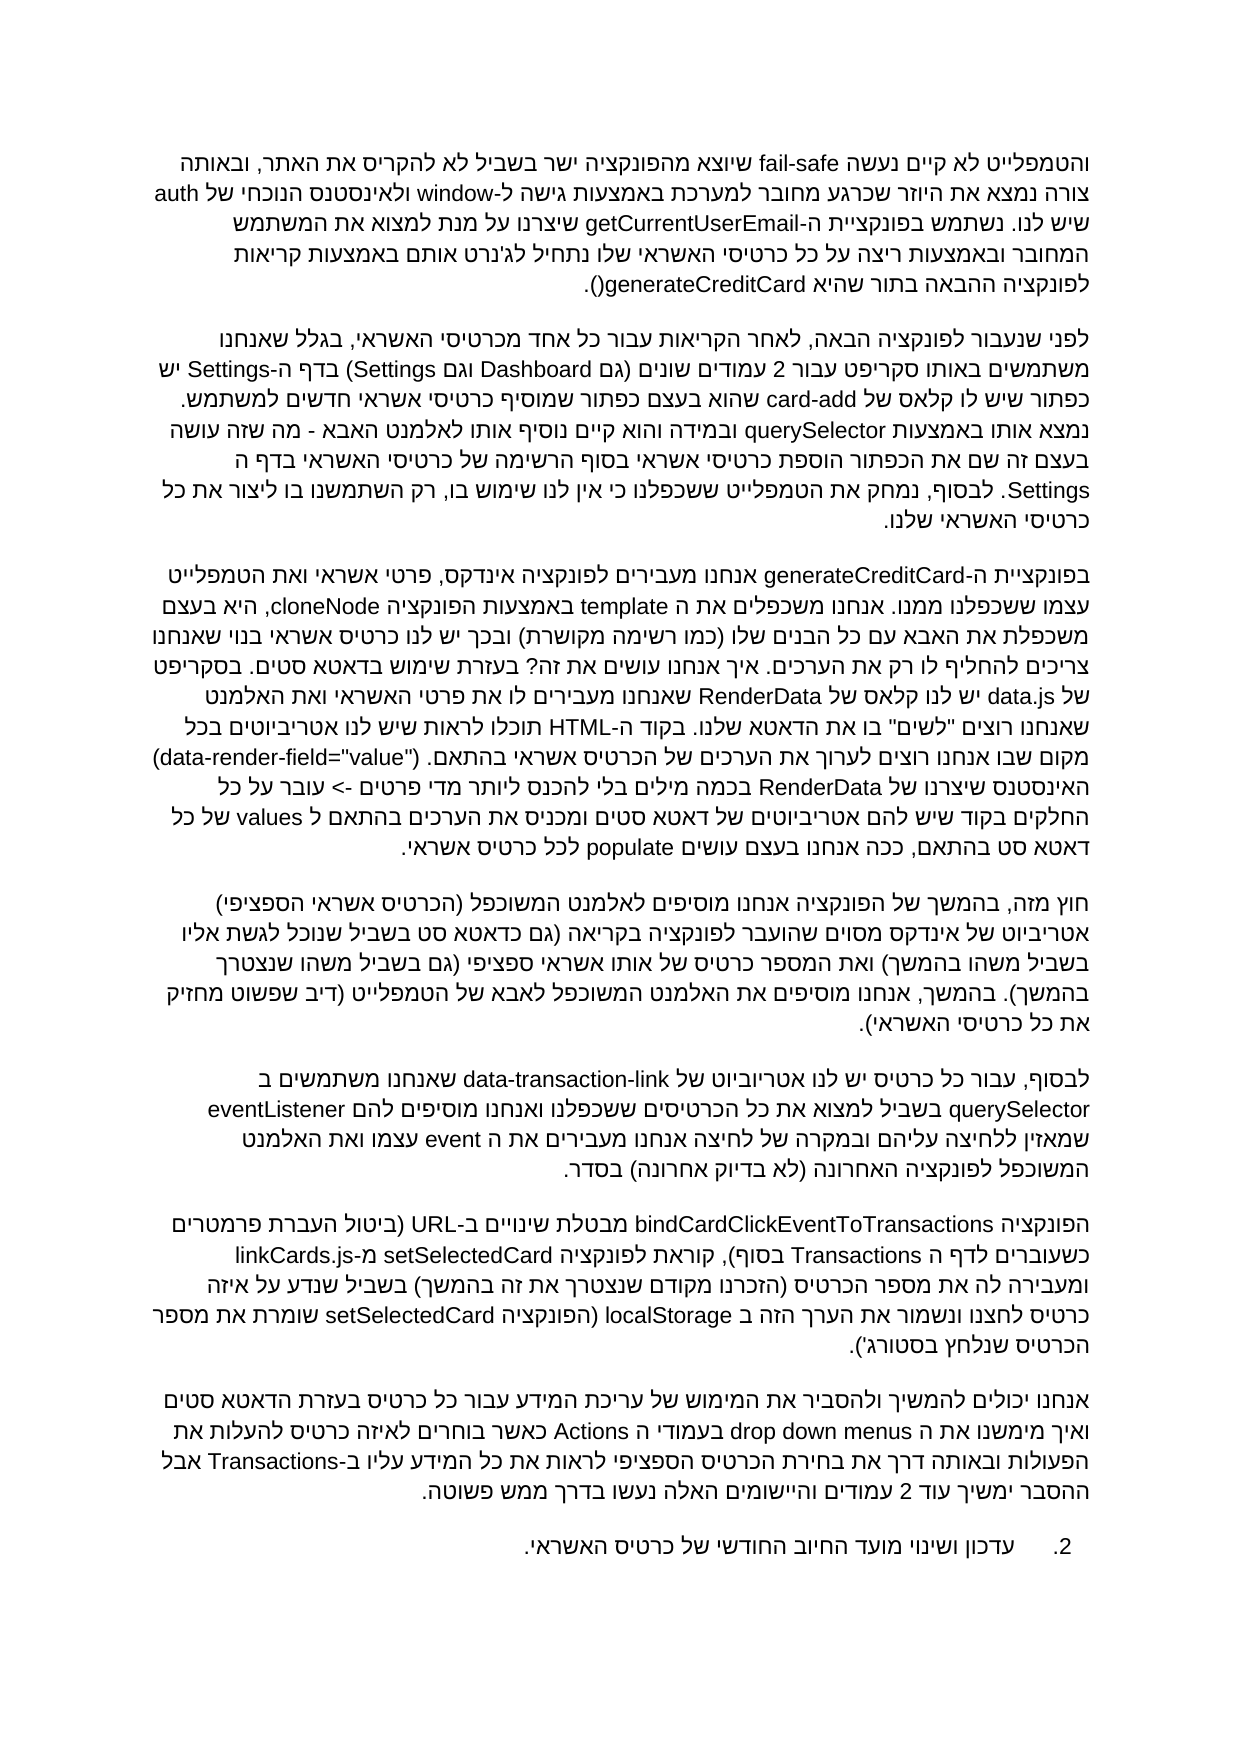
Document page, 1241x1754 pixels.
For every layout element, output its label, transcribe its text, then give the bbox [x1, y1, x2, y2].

list עדכון ושינוי מועד החיוב החודשי של כרטיס האשראי. [150, 1533, 1053, 1560]
text אנחנו יכולים להמשיך ולהסביר את המימוש של עריכת המידע עבור כל כרטיס בעזרת הדאטא סטים ואיך מימשנו את ה drop down menus בעמודי ה Actions כאשר בוחרים לאיזה כרטיס להעלות את הפעולות ובאותה דרך את בחירת הכרטיס הספציפי לראות את כל המידע עליו ב-Transactions אבל ההסבר ימשיך עוד 2 עמודים והיישומים האלה נעשו בדרך ממש פשוטה. [150, 1387, 1090, 1504]
text הפונקציה bindCardClickEventToTransactions מבטלת שינויים ב-URL (ביטול העברת פרמטרים כשעוברים לדף ה Transactions בסוף), קוראת לפונקציה setSelectedCard מ-linkCards.js ומעבירה לה את מספר הכרטיס (הזכרנו מקודם שנצטרך את זה בהמשך) בשביל שנדע על איזה כרטיס לחצנו ונשמור את הערך הזה ב localStorage (הפונקציה setSelectedCard שומרת את מספר הכרטיס שנלחץ בסטורג'). [150, 1211, 1090, 1359]
text לפני שנעבור לפונקציה הבאה, לאחר הקריאות עבור כל אחד מכרטיסי האשראי, בגלל שאנחנו משתמשים באותו סקריפט עבור 2 עמודים שונים (גם Dashboard וגם Settings) בדף ה-Settings יש כפתור שיש לו קלאס של card-add שהוא בעצם כפתור שמוסיף כרטיסי אשראי חדשים למשתמש. נמצא אותו באמצעות querySelector ובמידה והוא קיים נוסיף אותו לאלמנט האבא - מה שזה עושה בעצם זה שם את הכפתור הוספת כרטיסי אשראי בסוף הרשימה של כרטיסי האשראי בדף ה Settings. לבסוף, נמחק את הטמפלייט ששכפלנו כי אין לנו שימוש בו, רק השתמשנו בו ליצור את כל כרטיסי האשראי שלנו. [150, 326, 1090, 534]
text לבסוף, עבור כל כרטיס יש לנו אטריוביוט של data-transaction-link שאנחנו משתמשים ב querySelector בשביל למצוא את כל הכרטיסים ששכפלנו ואנחנו מוסיפים להם eventListener שמאזין ללחיצה עליהם ובמקרה של לחיצה אנחנו מעבירים את ה event עצמו ואת האלמנט המשוכפל לפונקציה האחרונה (לא בדיוק אחרונה) בסדר. [150, 1066, 1090, 1183]
text בפונקציית ה-generateCreditCard אנחנו מעבירים לפונקציה אינדקס, פרטי אשראי ואת הטמפלייט עצמו ששכפלנו ממנו. אנחנו משכפלים את ה template באמצעות הפונקציה cloneNode, היא בעצם משכפלת את האבא עם כל הבנים שלו (כמו רשימה מקושרת) ובכך יש לנו כרטיס אשראי בנוי שאנחנו צריכים להחליף לו רק את הערכים. איך אנחנו עושים את זה? בעזרת שימוש בדאטא סטים. בסקריפט של data.js יש לנו קלאס של RenderData שאנחנו מעבירים לו את פרטי האשראי ואת האלמנט שאנחנו רוצים "לשים" בו את הדאטא שלנו. בקוד ה-HTML תוכלו לראות שיש לנו אטריביוטים בכל מקום שבו אנחנו רוצים לערוך את הערכים של הכרטיס אשראי בהתאם. ("data-render-field="value) האינסטנס שיצרנו של RenderData בכמה מילים בלי להכנס ליותר מדי פרטים -> עובר על כל החלקים בקוד שיש להם אטריביוטים של דאטא סטים ומכניס את הערכים בהתאם ל values של כל דאטא סט בהתאם, ככה אנחנו בעצם עושים populate לכל כרטיס אשראי. [150, 562, 1090, 861]
text חוץ מזה, בהמשך של הפונקציה אנחנו מוסיפים לאלמנט המשוכפל (הכרטיס אשראי הספציפי) אטריביוט של אינדקס מסוים שהועבר לפונקציה בקריאה (גם כדאטא סט בשביל שנוכל לגשת אליו בשביל משהו בהמשך) ואת המספר כרטיס של אותו אשראי ספציפי (גם בשביל משהו שנצטרך בהמשך). בהמשך, אנחנו מוסיפים את האלמנט המשוכפל לאבא של הטמפלייט (דיב שפשוט מחזיק את כל כרטיסי האשראי). [150, 889, 1090, 1037]
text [150, 150, 1090, 297]
